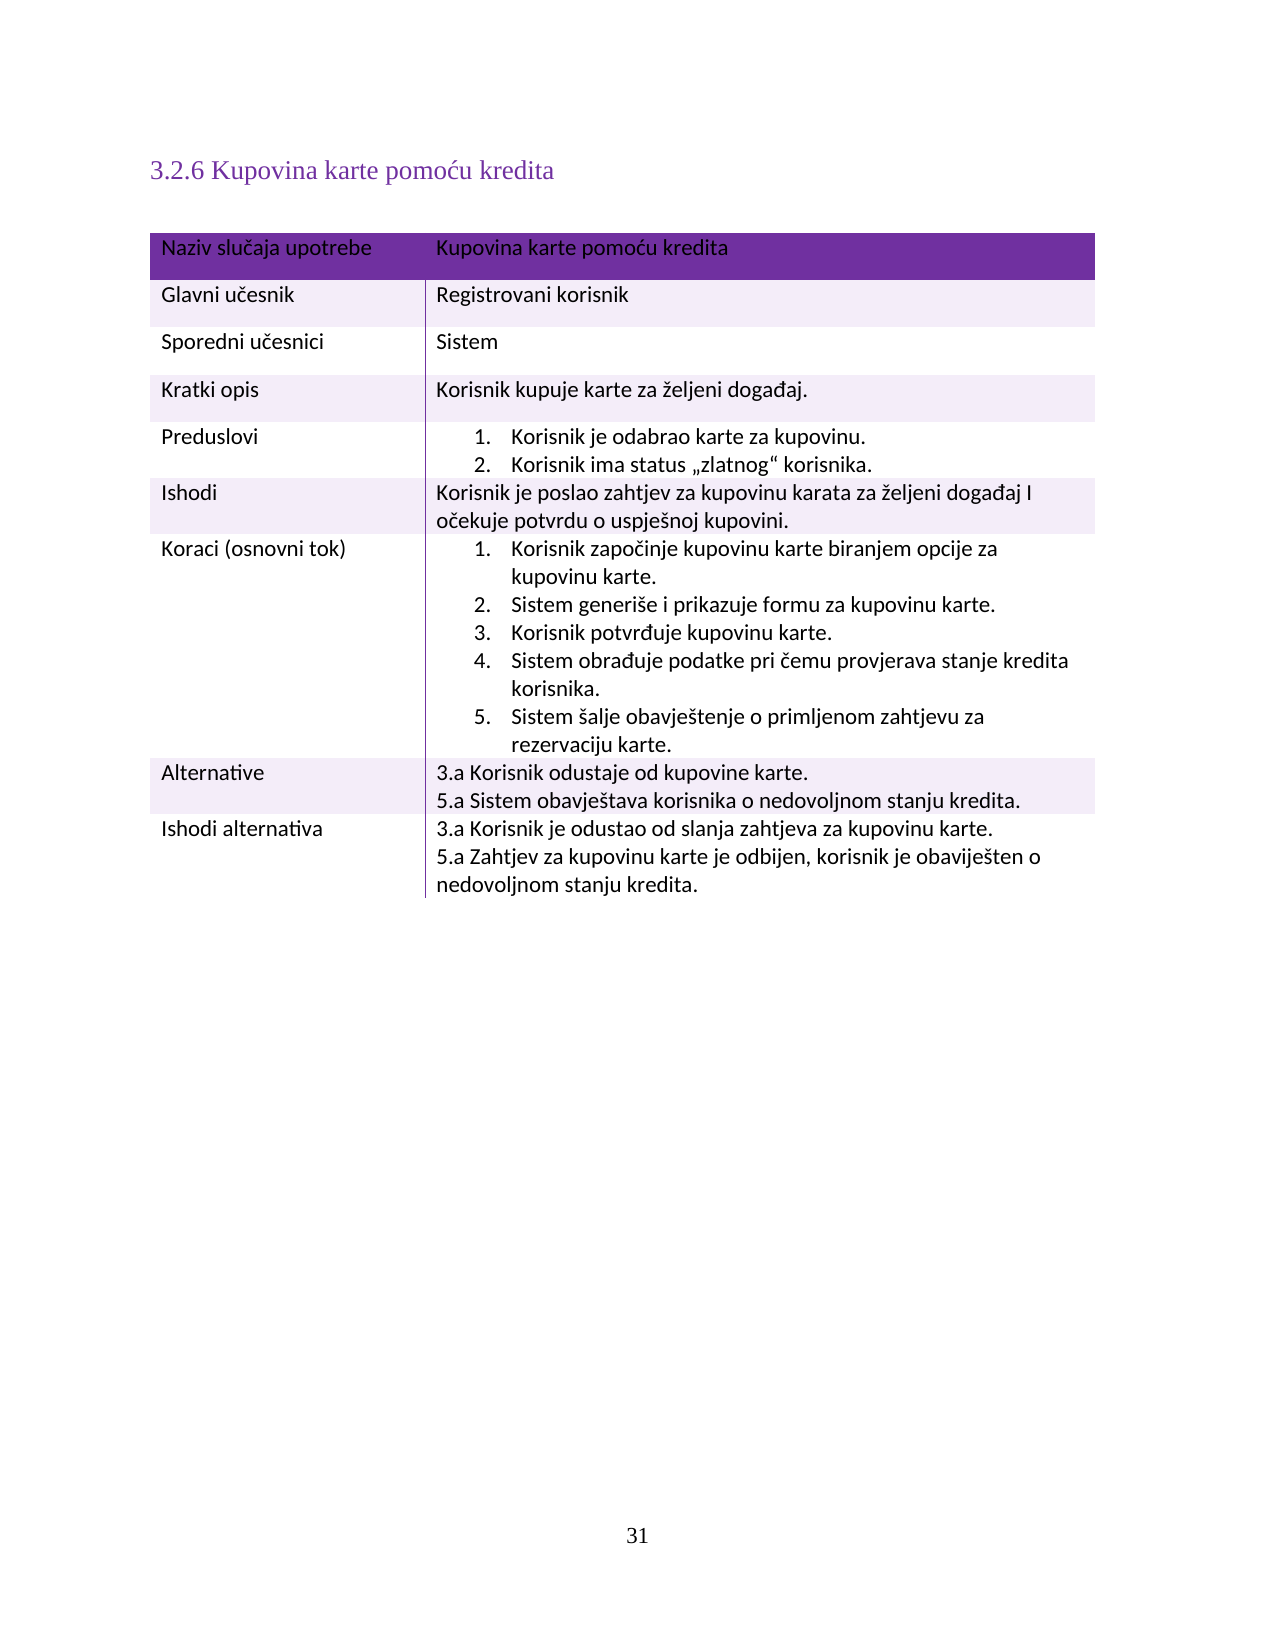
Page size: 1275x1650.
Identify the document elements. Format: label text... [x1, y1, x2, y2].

table_cell Korisnik je poslao zahtjev za kupovinu karata za željeni događaj I očekuje potvrdu o uspješnoj kupovini. [426, 478, 1095, 534]
table_cell Alternative [150, 758, 425, 814]
table_cell Ishodi alternativa [150, 814, 425, 898]
table_cell Registrovani korisnik [426, 280, 1095, 327]
table_cell Ishodi [150, 478, 425, 534]
table_cell Korisnik započinje kupovinu karte biranjem opcije za kupovinu karte. Sistem generiše i prikazuje formu za kupovinu karte. Korisnik potvrđuje kupovinu karte. Sistem obrađuje podatke pri čemu provjerava stanje kredita korisnika. Sistem šalje obavještenje o primljenom zahtjevu za rezervaciju karte. [426, 534, 1095, 758]
table_cell 3.a Korisnik odustaje od kupovine karte. 5.a Sistem obavještava korisnika o nedovoljnom stanju kredita. [426, 758, 1095, 814]
table_header Kupovina karte pomoću kredita [426, 233, 1095, 280]
table_cell Sistem [426, 328, 1095, 375]
table_cell Korisnik kupuje karte za željeni događaj. [426, 375, 1095, 422]
subtitle 3.2.6 Kupovina karte pomoću kredita [150, 154, 1125, 185]
table_cell Preduslovi [150, 422, 425, 478]
table_header Naziv slučaja upotrebe [150, 233, 425, 280]
table_cell Kratki opis [150, 375, 425, 422]
table_cell Koraci (osnovni tok) [150, 534, 425, 758]
table_cell Sporedni učesnici [150, 328, 425, 375]
table_cell 3.a Korisnik je odustao od slanja zahtjeva za kupovinu karte. 5.a Zahtjev za kupovinu karte je odbijen, korisnik je obaviješten o nedovoljnom stanju kredita. [426, 814, 1095, 898]
table_cell Glavni učesnik [150, 280, 425, 327]
table_cell Korisnik je odabrao karte za kupovinu. Korisnik ima status „zlatnog“ korisnika. [426, 422, 1095, 478]
